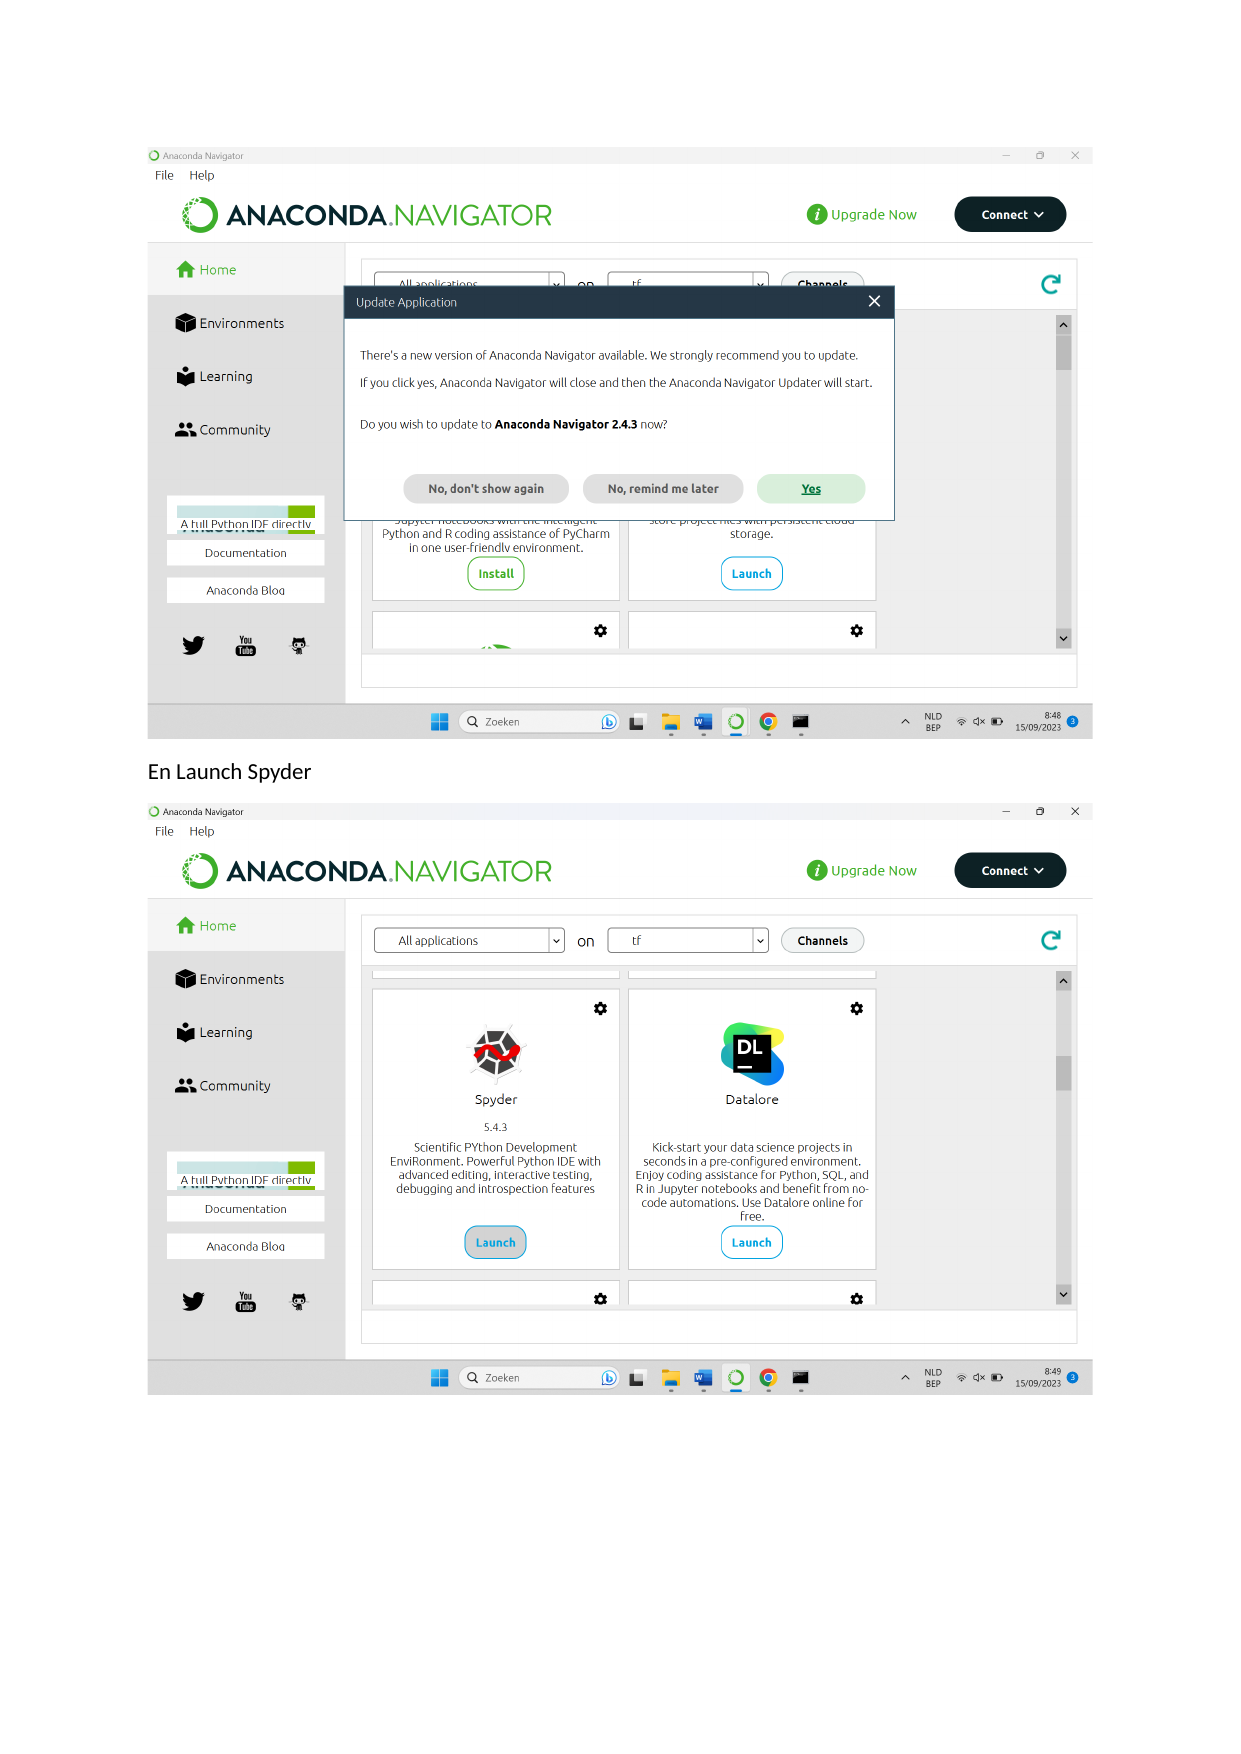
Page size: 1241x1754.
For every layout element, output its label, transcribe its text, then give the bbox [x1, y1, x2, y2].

picture [147, 147, 1093, 739]
text En Launch Spyder [148, 757, 1093, 785]
picture [147, 803, 1093, 1395]
